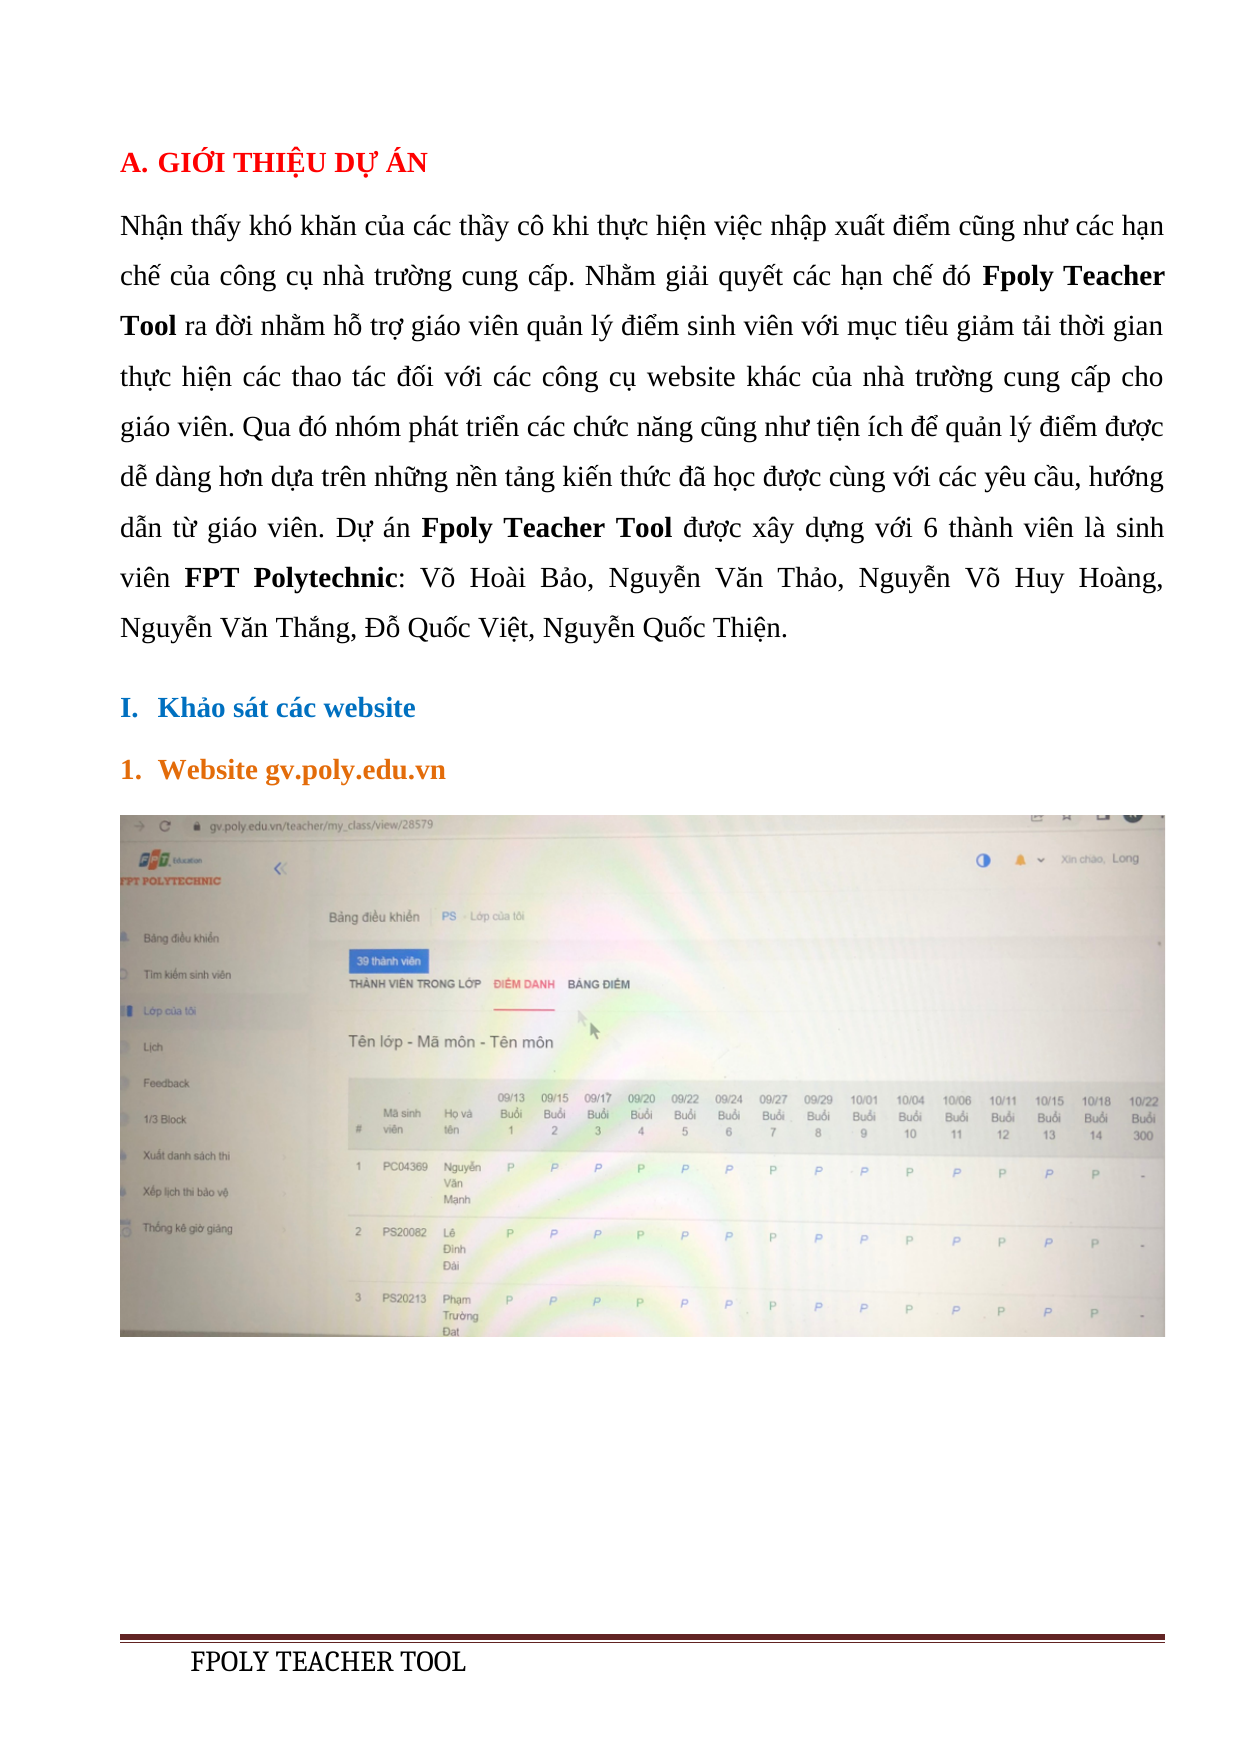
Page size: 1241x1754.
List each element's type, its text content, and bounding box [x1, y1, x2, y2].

text Nhận thấy khó khăn của các thầy cô khi thực hiện việc nhập xuất điểm cũng như các hạn chế của công cụ nhà trường cung cấp. Nhằm giải quyết các hạn chế đó Fpoly Teacher Tool ra đời nhằm hỗ trợ giáo viên quản lý điểm sinh viên với mục tiêu giảm tải thời gian thực hiện các thao tác đối với các công cụ website khác của nhà trường cung cấp cho giáo viên. Qua đó nhóm phát triển các chức năng cũng như tiện ích để quản lý điểm được dễ dàng hơn dựa trên những nền tảng kiến thức đã học được cùng với các yêu cầu, hướng dẫn từ giáo viên. Dự án Fpoly Teacher Tool được xây dựng với 6 thành viên là sinh viên FPT Polytechnic: Võ Hoài Bảo, Nguyễn Văn Thảo, Nguyễn Võ Huy Hoàng, Nguyễn Văn Thắng, Đỗ Quốc Việt, Nguyễn Quốc Thiện. [120, 208, 1165, 644]
subtitle Khảo sát các website [120, 690, 1165, 723]
picture [120, 815, 1166, 1337]
subtitle Website gv.poly.edu.vn [120, 752, 1165, 786]
subtitle GIỚI THIỆU DỰ ÁN [120, 145, 1165, 178]
